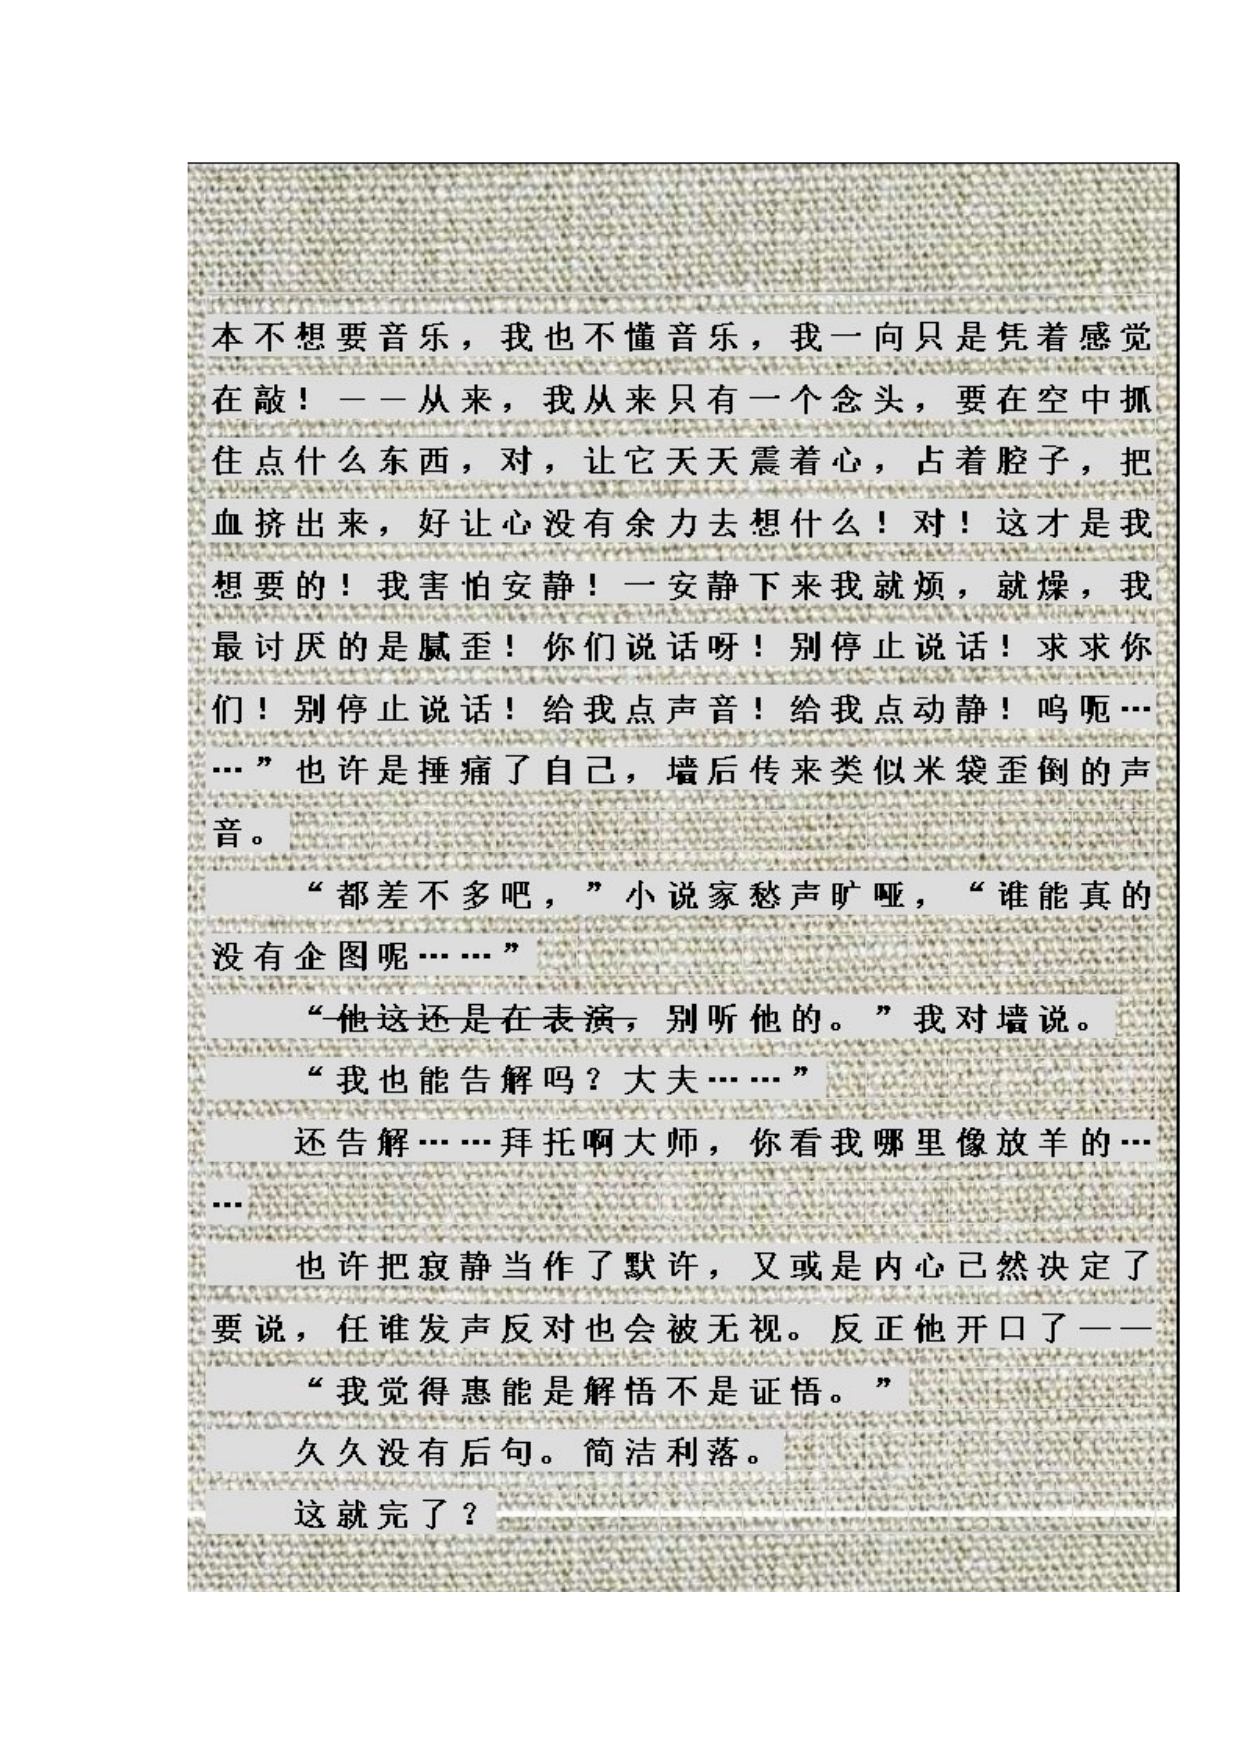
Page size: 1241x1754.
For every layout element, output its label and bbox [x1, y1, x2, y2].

picture [187, 162, 1180, 1592]
